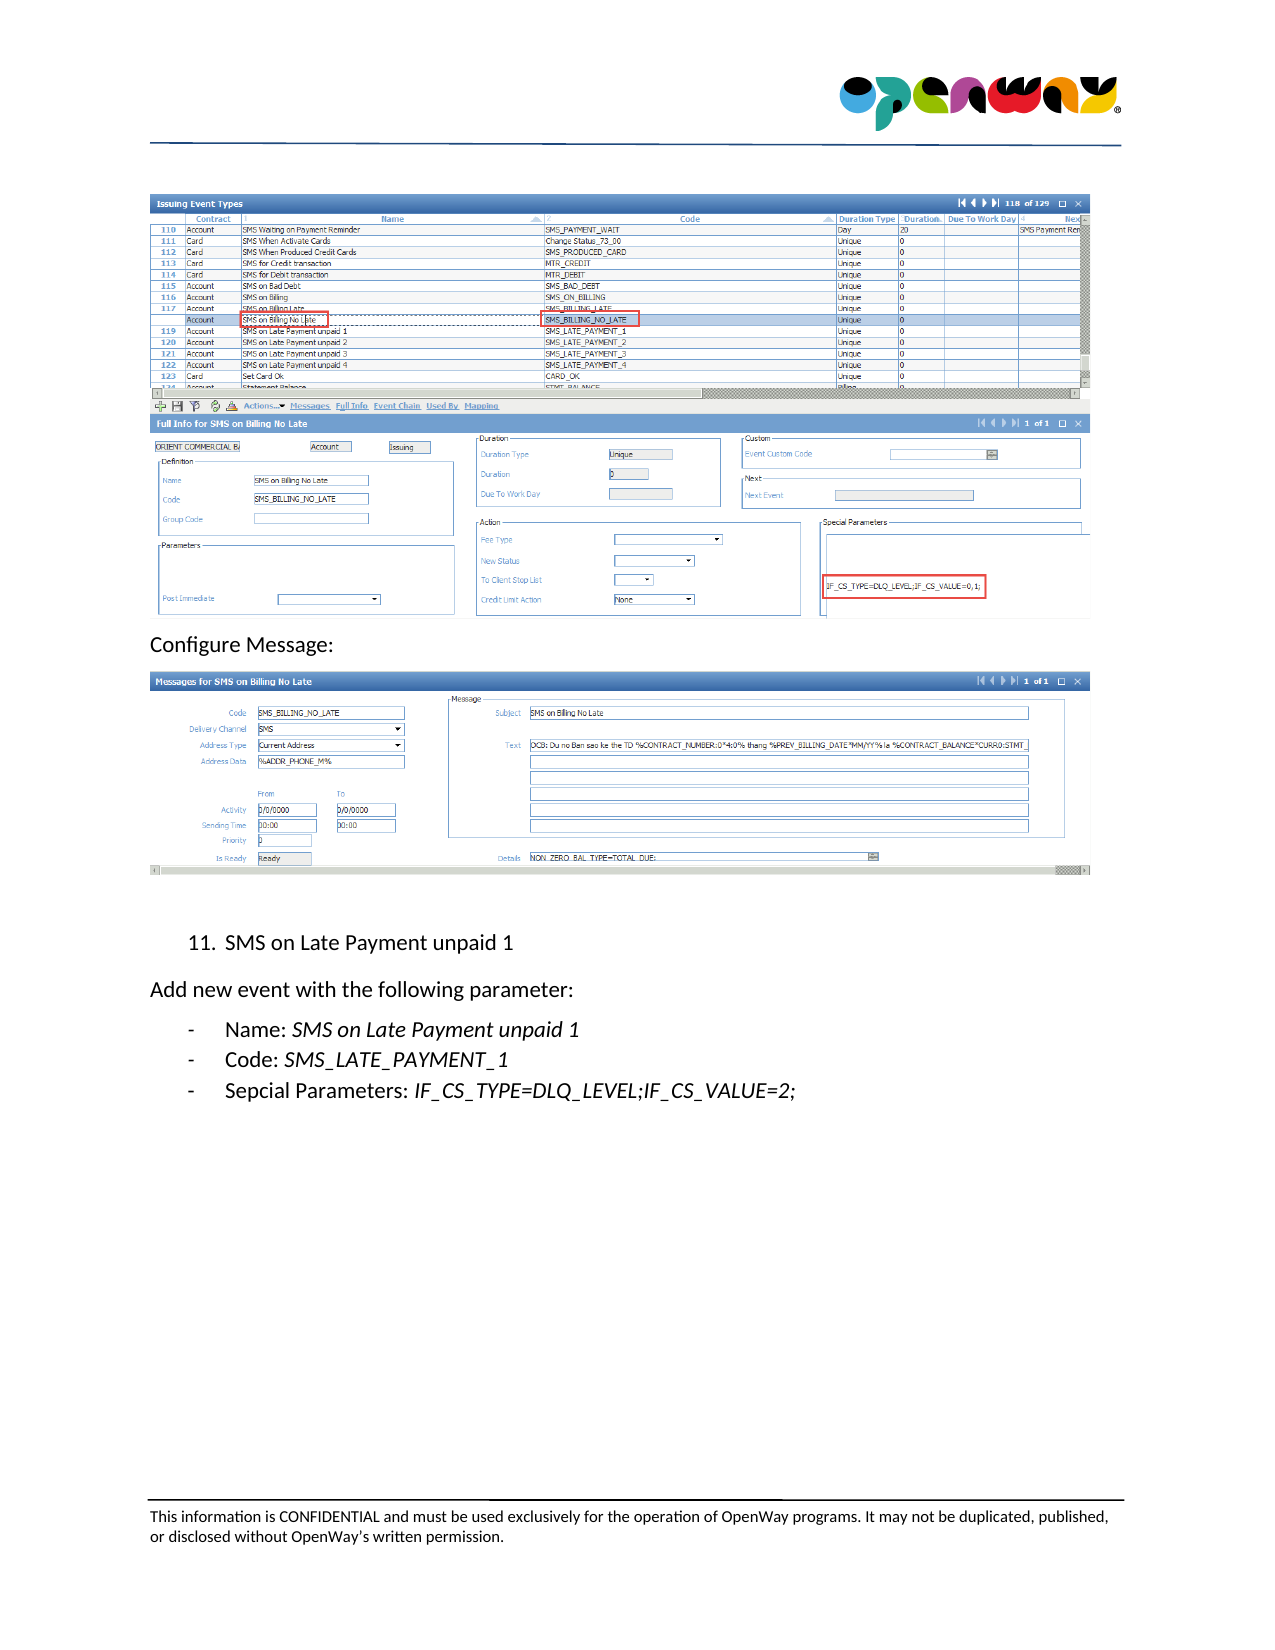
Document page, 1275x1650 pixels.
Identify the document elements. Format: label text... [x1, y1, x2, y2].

picture [150, 194, 1091, 619]
list SMS on Late Payment unpaid 1 [187, 928, 1125, 956]
text Add new event with the following parameter: [150, 975, 1125, 1003]
list Name: SMS on Late Payment unpaid 1 [187, 1015, 1125, 1043]
text Configure Message: [150, 631, 1125, 659]
picture [832, 75, 1125, 139]
list Code: SMS_LATE_PAYMENT_1 [187, 1046, 1125, 1073]
picture [150, 671, 1091, 875]
list Sepcial Parameters: IF_CS_TYPE=DLQ_LEVEL;IF_CS_VALUE=2; [187, 1076, 1125, 1104]
